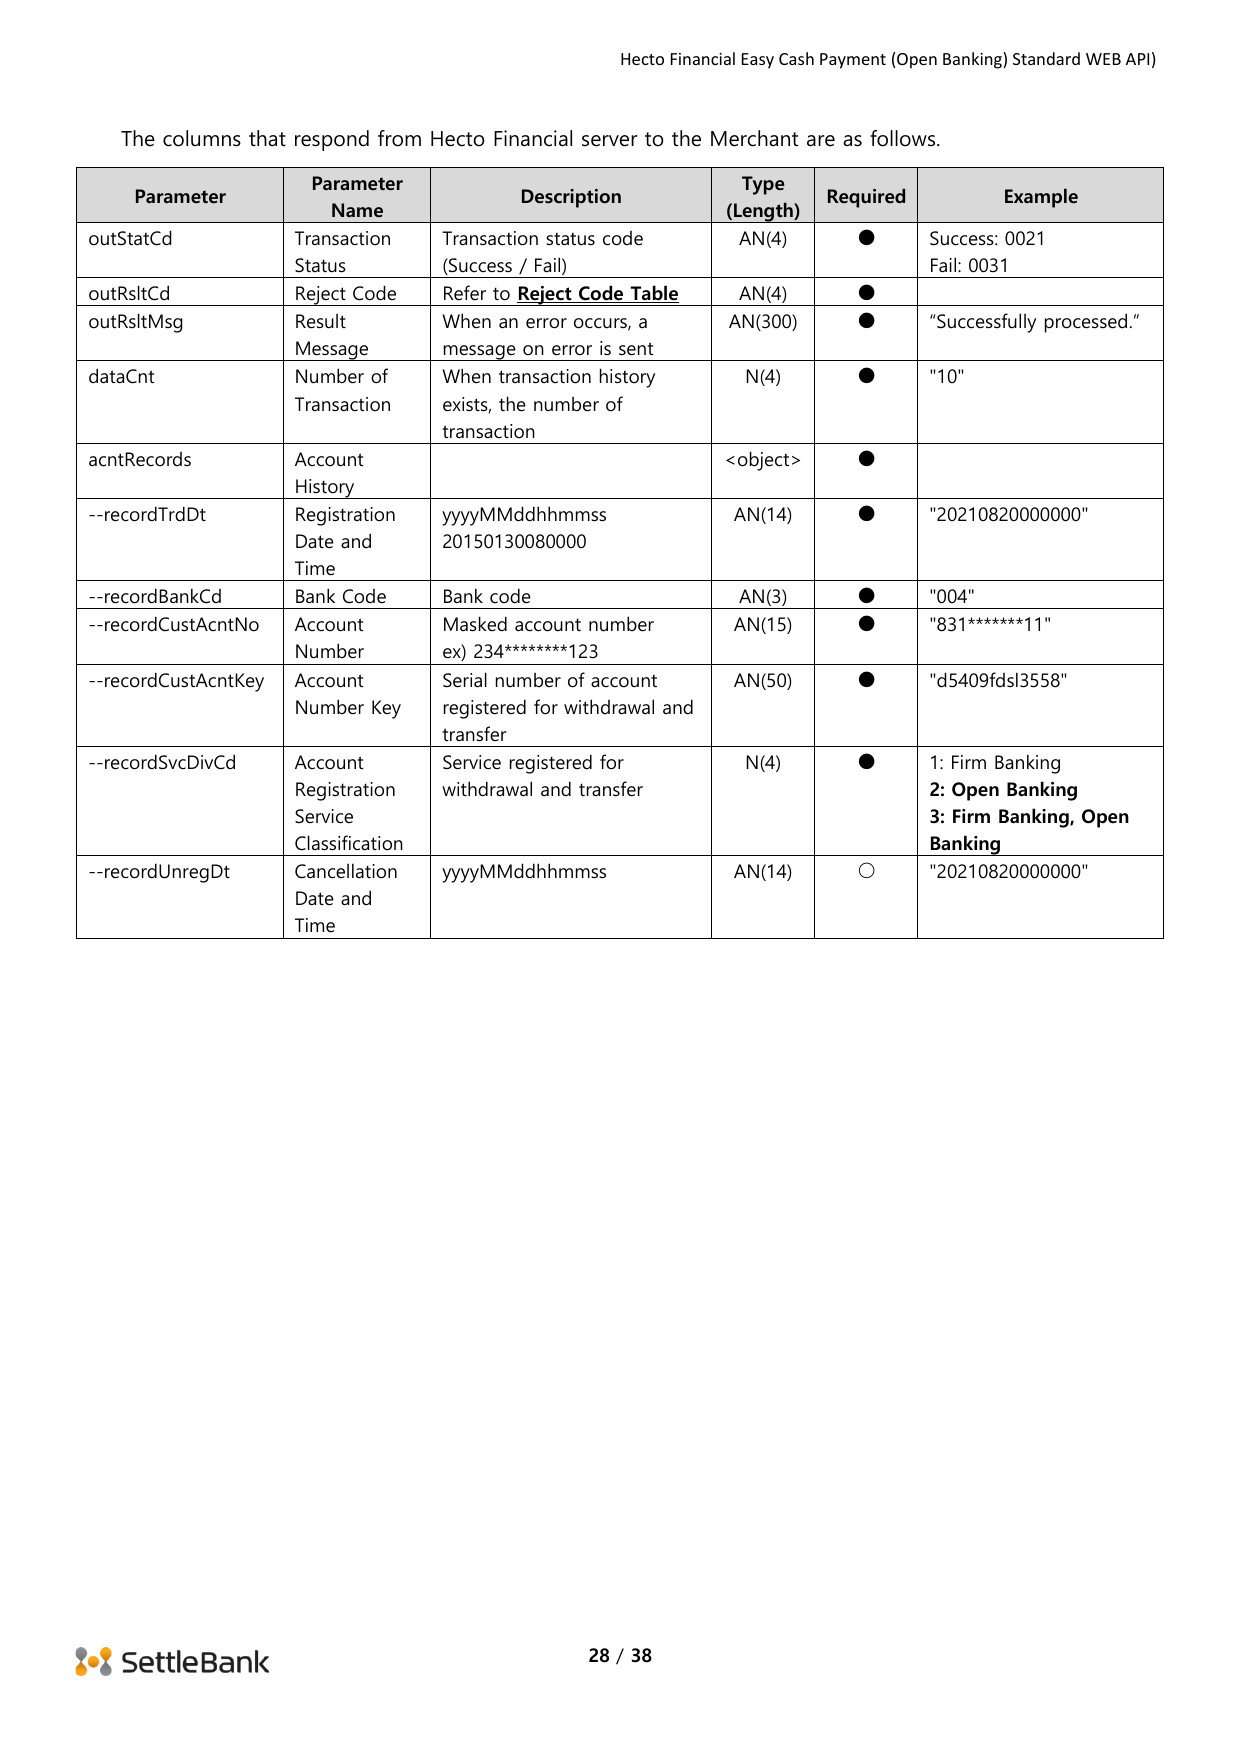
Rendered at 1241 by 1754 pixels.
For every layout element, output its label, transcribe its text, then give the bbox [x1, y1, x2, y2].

table_cell --recordCustAcntNo [77, 609, 283, 663]
table_cell --recordSvcDivCd [77, 747, 283, 855]
table_cell [431, 444, 711, 498]
table_cell N(4) [712, 747, 814, 855]
table_header Description [431, 168, 711, 222]
table_cell outRsltMsg [77, 306, 283, 360]
table_cell AN(4) [712, 223, 814, 277]
table_cell Transaction status code (Success / Fail) [431, 223, 711, 277]
table_cell Reject Code [284, 278, 430, 305]
table_cell AN(15) [712, 609, 814, 663]
table_cell Account History [284, 444, 430, 498]
table_cell Registration Date and Time [284, 499, 430, 580]
table_cell Bank Code [284, 581, 430, 608]
table_cell Bank code [431, 581, 711, 608]
table_cell ● [815, 444, 917, 498]
table_cell [918, 444, 1163, 498]
table_cell AN(14) [712, 856, 814, 937]
table_cell AN(4) [712, 278, 814, 305]
table_cell Refer to Reject Code Table [431, 278, 711, 305]
table_header Parameter Name [284, 168, 430, 222]
table_cell AN(50) [712, 665, 814, 746]
table_header Required [815, 168, 917, 222]
table_cell --recordUnregDt [77, 856, 283, 937]
table_cell Masked account number ex) 234********123 [431, 609, 711, 663]
table_cell ● [815, 747, 917, 855]
table_cell When transaction history exists, the number of transaction [431, 361, 711, 443]
table_cell ● [815, 361, 917, 443]
table_cell outRsltCd [77, 278, 283, 305]
table_cell yyyyMMddhhmmss [431, 856, 711, 937]
table_cell --recordCustAcntKey [77, 665, 283, 746]
table_cell "20210820000000" [918, 499, 1163, 580]
table_cell --recordBankCd [77, 581, 283, 608]
text The columns that respond from Hecto Financial server to the Merchant are as follows. [121, 124, 1165, 151]
table_cell acntRecords [77, 444, 283, 498]
table_cell Service registered for withdrawal and transfer [431, 747, 711, 855]
table_cell "831*******11" [918, 609, 1163, 663]
table_cell "20210820000000" [918, 856, 1163, 937]
table_cell Account Number Key [284, 665, 430, 746]
table_cell dataCnt [77, 361, 283, 443]
table_cell Result Message [284, 306, 430, 360]
table_cell Account Number [284, 609, 430, 663]
table_header Type (Length) [712, 168, 814, 222]
table_cell outStatCd [77, 223, 283, 277]
table_cell <object> [712, 444, 814, 498]
table_cell 1: Firm Banking 2: Open Banking 3: Firm Banking, Open Banking [918, 747, 1163, 855]
table_cell ● [815, 609, 917, 663]
table_cell Transaction Status [284, 223, 430, 277]
table_cell --recordTrdDt [77, 499, 283, 580]
table_cell When an error occurs, a message on error is sent [431, 306, 711, 360]
table_cell ○ [815, 856, 917, 937]
table_cell AN(14) [712, 499, 814, 580]
table_cell “Successfully processed.” [918, 306, 1163, 360]
table_cell Number of Transaction [284, 361, 430, 443]
table_cell ● [815, 223, 917, 277]
table_cell "10" [918, 361, 1163, 443]
table_cell AN(3) [712, 581, 814, 608]
table_cell "d5409fdsl3558" [918, 665, 1163, 746]
table_cell yyyyMMddhhmmss 20150130080000 [431, 499, 711, 580]
table_cell ● [815, 581, 917, 608]
table_cell Account Registration Service Classification [284, 747, 430, 855]
picture [75, 1647, 270, 1676]
table_cell ● [815, 665, 917, 746]
table_cell ● [815, 278, 917, 305]
table_cell N(4) [712, 361, 814, 443]
table_cell ● [815, 306, 917, 360]
table_cell Serial number of account registered for withdrawal and transfer [431, 665, 711, 746]
table_cell "004" [918, 581, 1163, 608]
table_header Parameter [77, 168, 283, 222]
table_cell [918, 278, 1163, 305]
table_header Example [918, 168, 1163, 222]
table_cell AN(300) [712, 306, 814, 360]
table_cell Success: 0021 Fail: 0031 [918, 223, 1163, 277]
table_cell ● [815, 499, 917, 580]
table_cell Cancellation Date and Time [284, 856, 430, 937]
